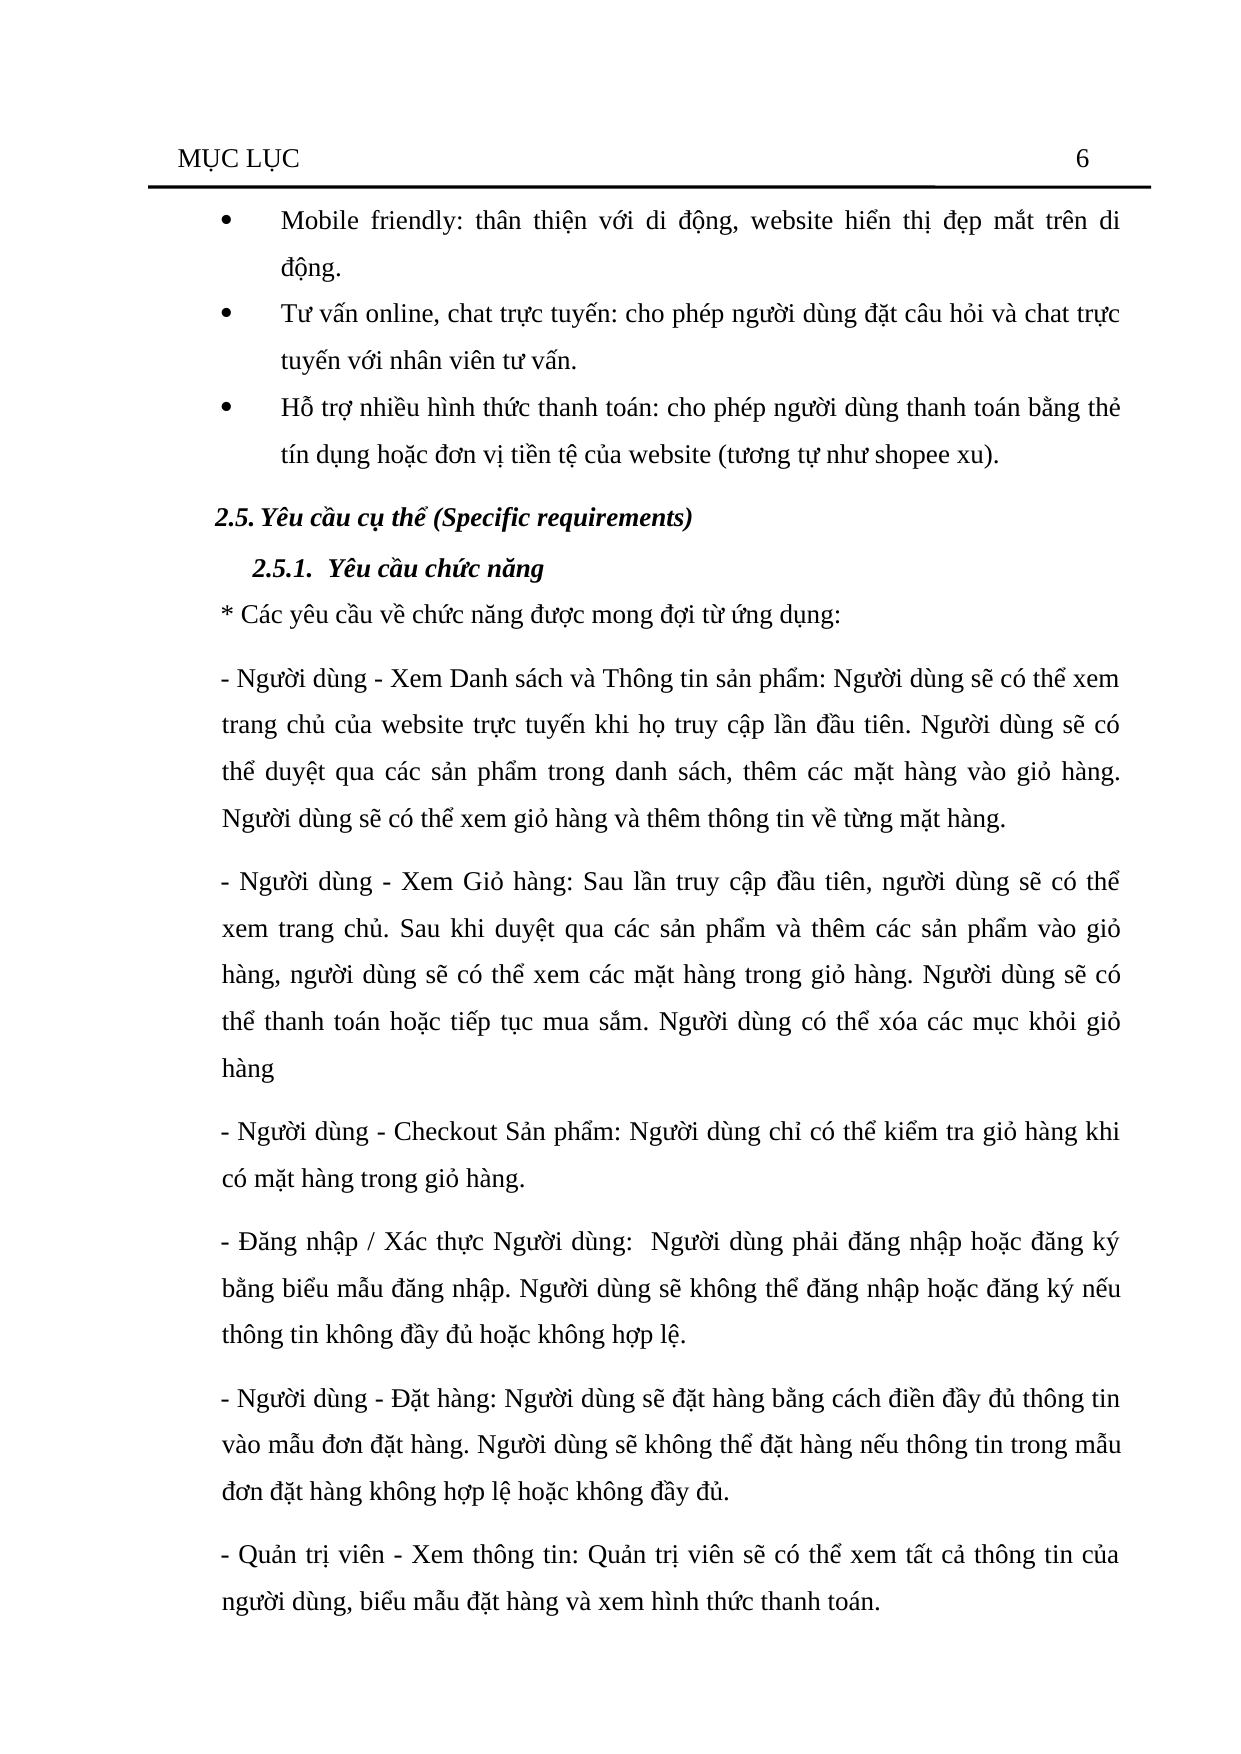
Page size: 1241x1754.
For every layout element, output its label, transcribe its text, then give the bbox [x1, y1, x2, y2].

text - Người dùng - Xem Danh sách và Thông tin sản phẩm: Người dùng sẽ có thể xem trang chủ của website trực tuyến khi họ truy cập lần đầu tiên. Người dùng sẽ có thể duyệt qua các sản phẩm trong danh sách, thêm các mặt hàng vào giỏ hàng. Người dùng sẽ có thể xem giỏ hàng và thêm thông tin về từng mặt hàng. [220, 662, 1122, 833]
text - Người dùng - Checkout Sản phẩm: Người dùng chỉ có thể kiểm tra giỏ hàng khi có mặt hàng trong giỏ hàng. [220, 1115, 1122, 1193]
list Hỗ trợ nhiều hình thức thanh toán: cho phép người dùng thanh toán bằng thẻ tín dụng hoặc đơn vị tiền tệ của website (tương tự như shopee xu). [222, 391, 1122, 469]
text - Người dùng - Xem Giỏ hàng: Sau lần truy cập đầu tiên, người dùng sẽ có thể xem trang chủ. Sau khi duyệt qua các sản phẩm và thêm các sản phẩm vào giỏ hàng, người dùng sẽ có thể xem các mặt hàng trong giỏ hàng. Người dùng sẽ có thể thanh toán hoặc tiếp tục mua sắm. Người dùng có thể xóa các mục khỏi giỏ hàng [220, 865, 1122, 1083]
text - Đăng nhập / Xác thực Người dùng: Người dùng phải đăng nhập hoặc đăng ký bằng biểu mẫu đăng nhập. Người dùng sẽ không thể đăng nhập hoặc đăng ký nếu thông tin không đầy đủ hoặc không hợp lệ. [220, 1225, 1122, 1350]
list Mobile friendly: thân thiện với di động, website hiển thị đẹp mắt trên di động. [222, 204, 1122, 282]
subtitle Yêu cầu chức năng [252, 552, 1122, 583]
text - Người dùng - Đặt hàng: Người dùng sẽ đặt hàng bằng cách điền đầy đủ thông tin vào mẫu đơn đặt hàng. Người dùng sẽ không thể đặt hàng nếu thông tin trong mẫu đơn đặt hàng không hợp lệ hoặc không đầy đủ. [220, 1382, 1122, 1506]
text - Quản trị viên - Xem thông tin: Quản trị viên sẽ có thể xem tất cả thông tin của người dùng, biểu mẫu đặt hàng và xem hình thức thanh toán. [220, 1538, 1122, 1616]
list Tư vấn online, chat trực tuyến: cho phép người dùng đặt câu hỏi và chat trực tuyến với nhân viên tư vấn. [222, 297, 1122, 375]
text * Các yêu cầu về chức năng được mong đợi từ ứng dụng: [220, 598, 1122, 630]
subtitle Yêu cầu cụ thể (Specific requirements) [215, 501, 1122, 532]
